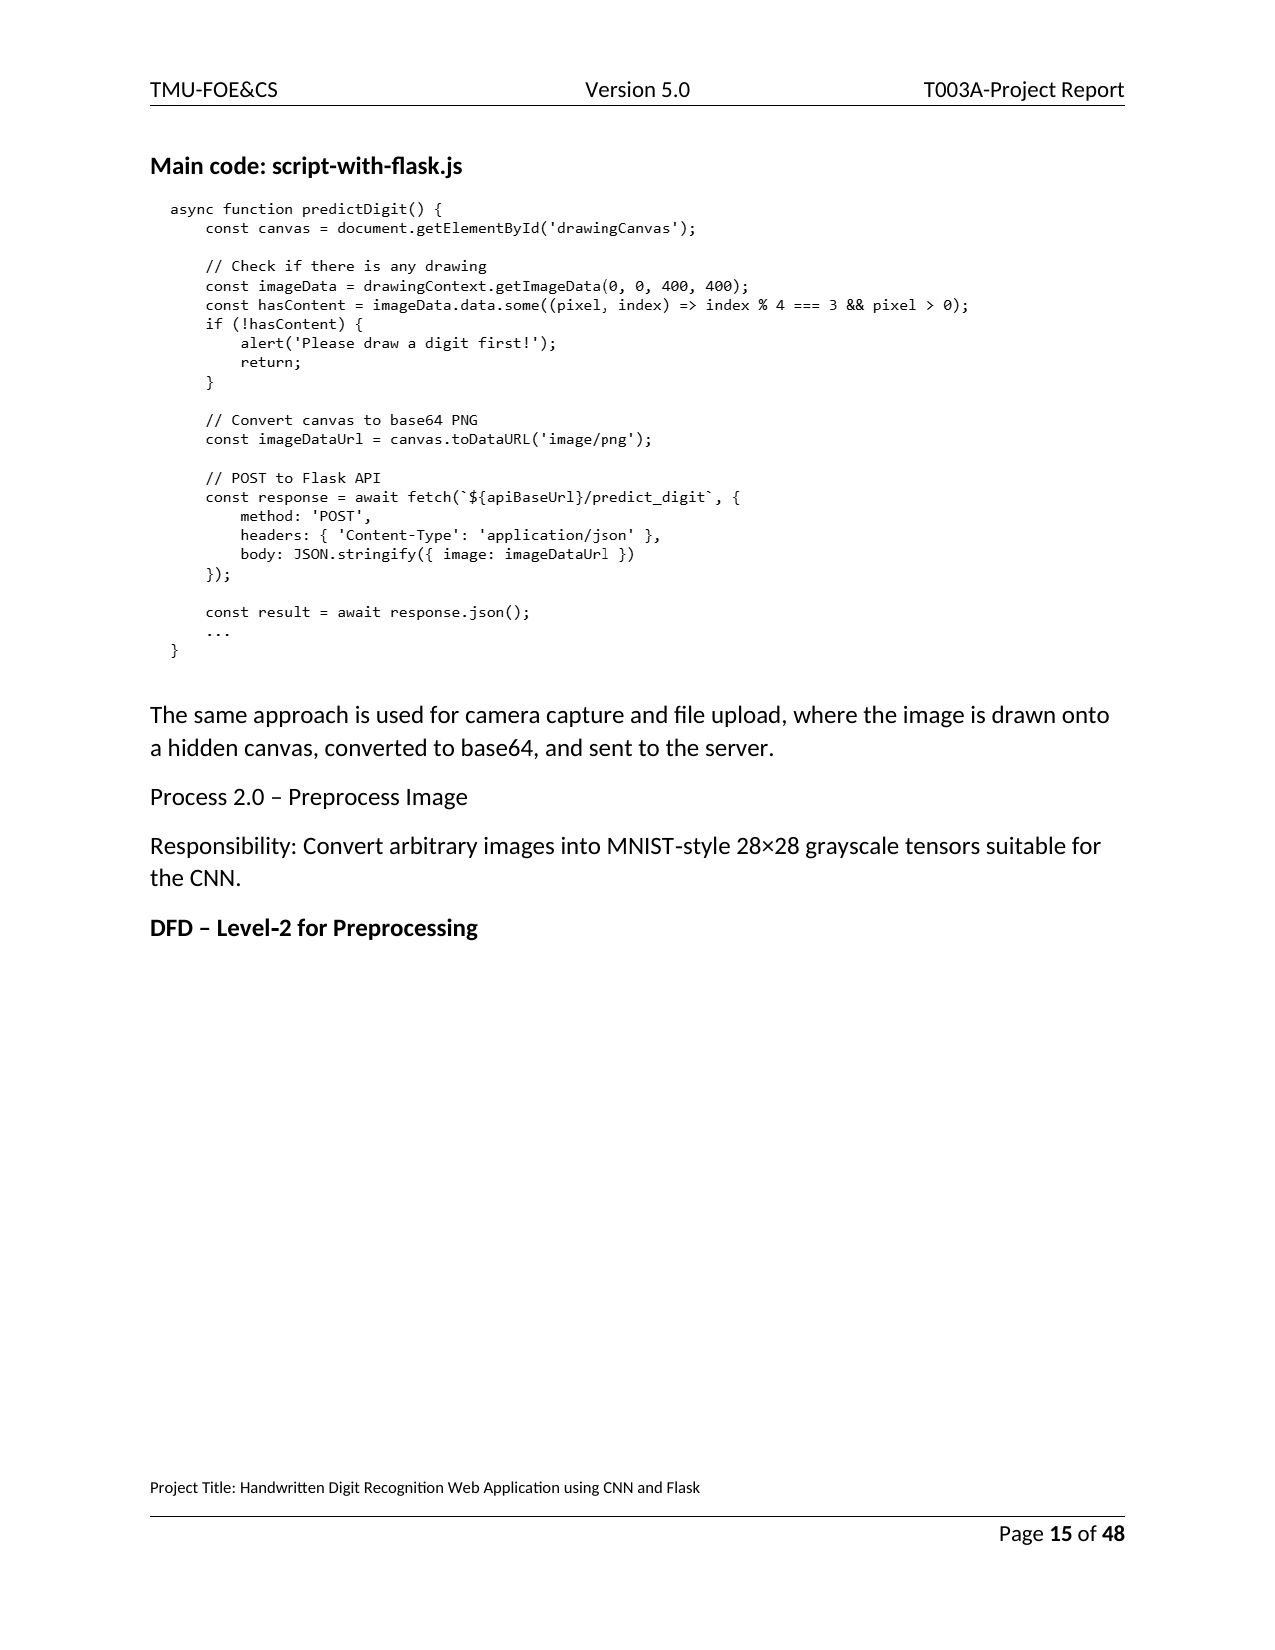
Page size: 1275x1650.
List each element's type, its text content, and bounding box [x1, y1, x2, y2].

text Process 2.0 – Preprocess Image [150, 781, 1125, 811]
text DFD – Level‑2 for Preprocessing [150, 911, 1125, 942]
text The same approach is used for camera capture and file upload, where the image is drawn onto a hidden canvas, converted to base64, and sent to the server. [150, 699, 1125, 762]
picture [150, 182, 1061, 682]
text Responsibility: Convert arbitrary images into MNIST‑style 28×28 grayscale tensors suitable for the CNN. [150, 830, 1125, 893]
